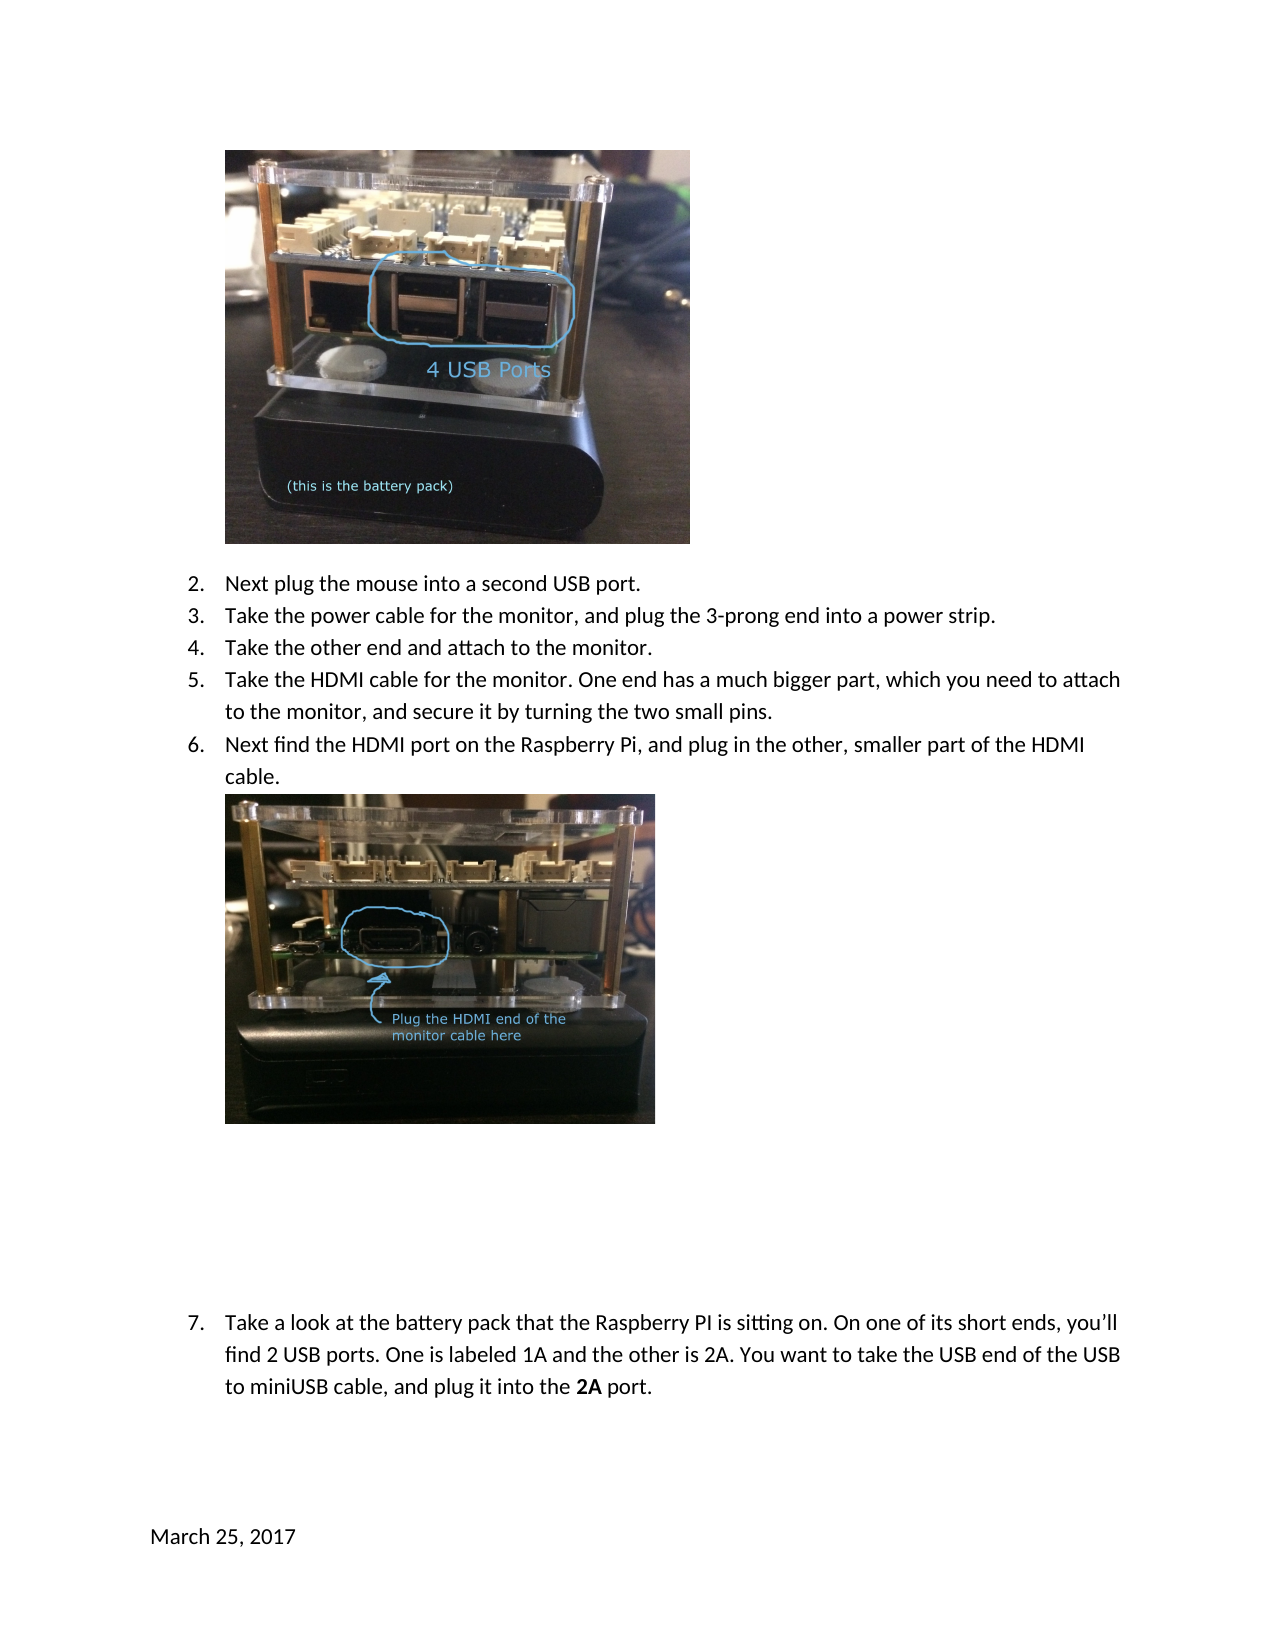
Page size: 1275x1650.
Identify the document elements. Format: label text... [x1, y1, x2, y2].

list Next plug the mouse into a second USB port. [187, 569, 1125, 597]
picture [225, 794, 656, 1124]
picture [225, 150, 690, 544]
list Next find the HDMI port on the Raspberry Pi, and plug in the other, smaller part of the HDMI cable. [187, 730, 1125, 790]
list Take the other end and attach to the monitor. [187, 633, 1125, 661]
list Take the power cable for the monitor, and plug the 3-prong end into a power strip. [187, 601, 1125, 629]
list Take a look at the battery pack that the Raspberry PI is sitting on. On one of its short ends, you’ll find 2 USB ports. One is labeled 1A and the other is 2A. You want to take the USB end of the USB to miniUSB cable, and plug it into the 2A port. [187, 1308, 1125, 1400]
list Take the HDMI cable for the monitor. One end has a much bigger part, which you need to attach to the monitor, and secure it by turning the two small pins. [187, 665, 1125, 726]
